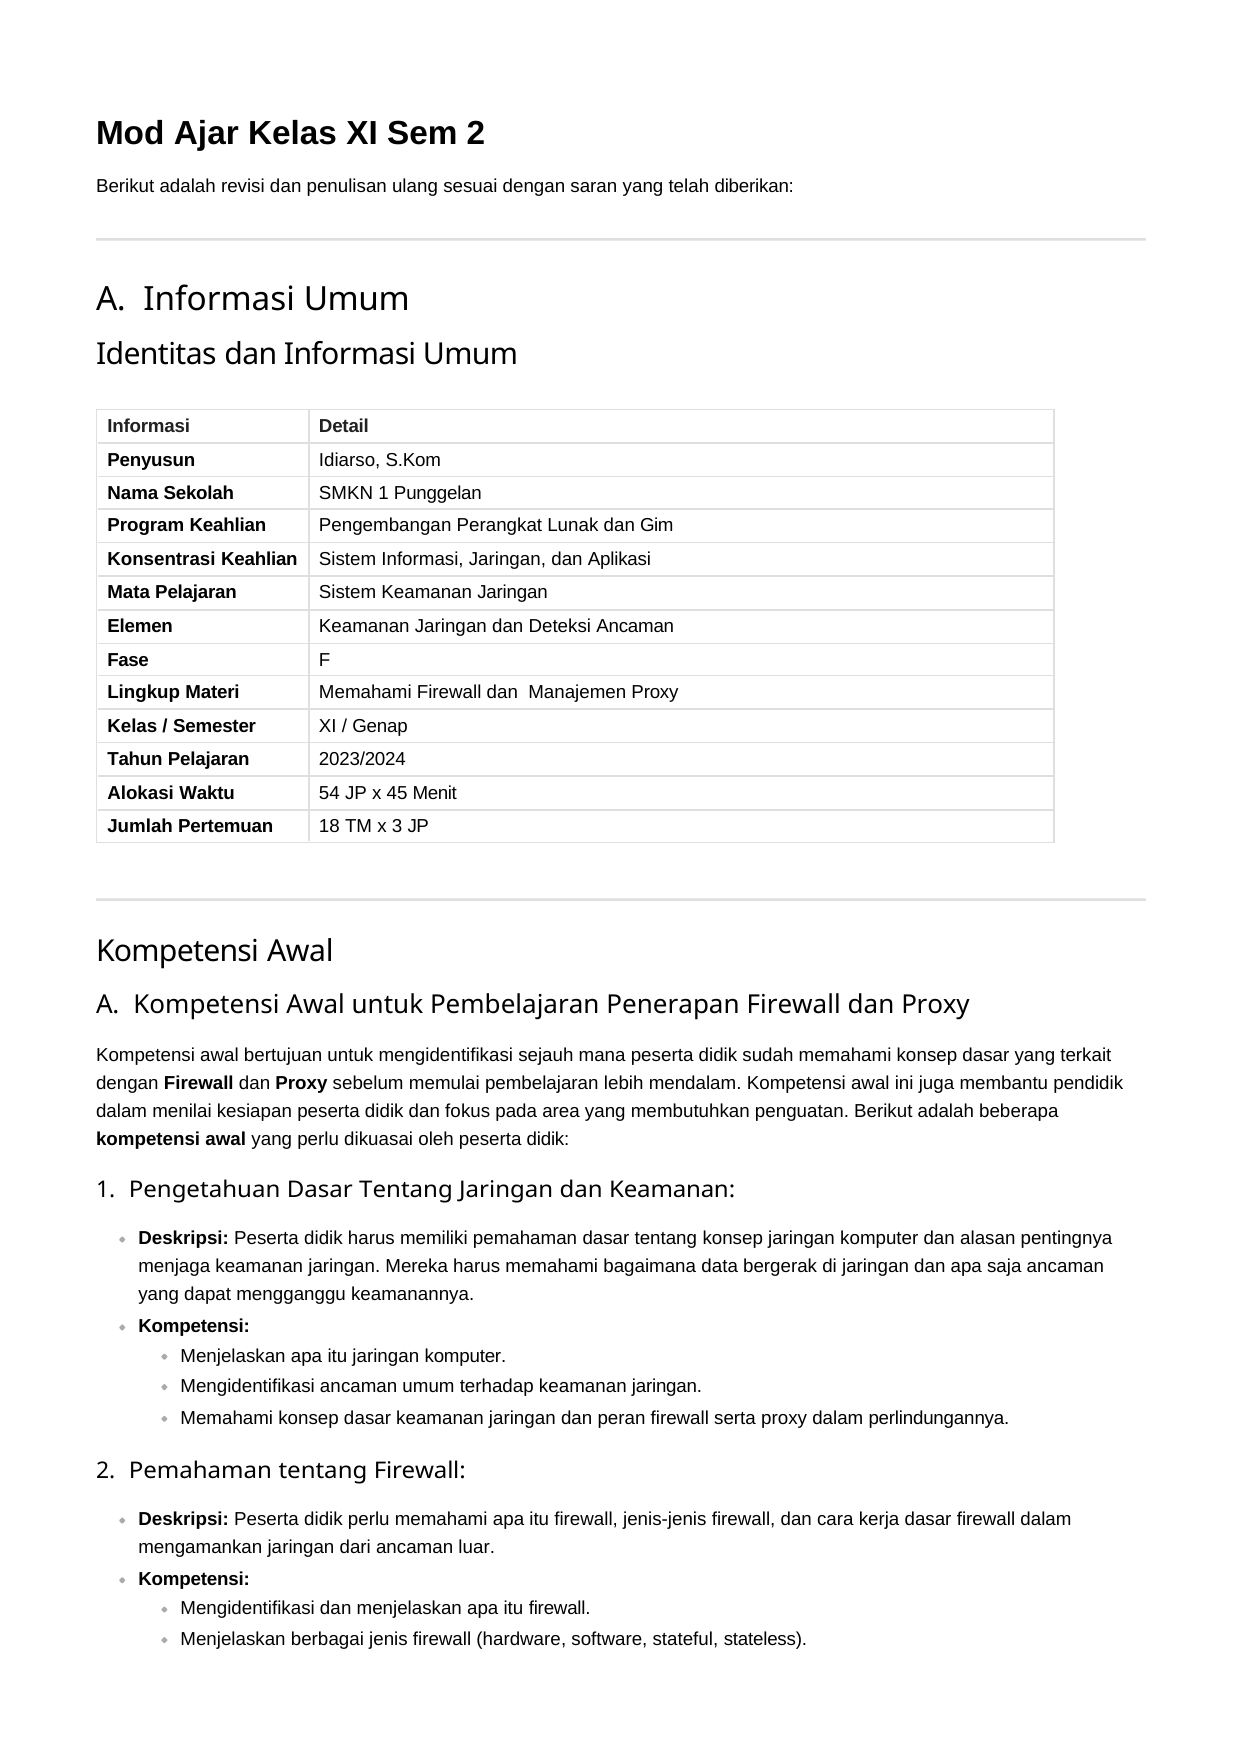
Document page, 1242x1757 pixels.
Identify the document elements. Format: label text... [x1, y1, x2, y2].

table_cell Sistem Informasi, Jaringan, dan Aplikasi [310, 543, 1053, 575]
text Deskripsi: Peserta didik perlu memahami apa itu firewall, jenis-jenis firewall, dan cara kerja dasar firewall dalam mengamankan jaringan dari ancaman luar. [138, 1508, 1158, 1558]
table_cell XI / Genap [310, 710, 1053, 742]
table_cell Alokasi Waktu [97, 776, 308, 809]
text Menjelaskan berbagai jenis firewall (hardware, software, stateful, stateless). [180, 1628, 1158, 1649]
table_cell Memahami Firewall dan Manajemen Proxy [310, 676, 1053, 708]
text Memahami konsep dasar keamanan jaringan dan peran firewall serta proxy dalam perlindungannya. [180, 1406, 1158, 1428]
table_cell Mata Pelajaran [97, 576, 308, 609]
text Kompetensi Awal [96, 929, 1158, 970]
table_cell Idiarso, S.Kom [310, 444, 1053, 476]
subtitle Kompetensi Awal untuk Pembelajaran Penerapan Firewall dan Proxy [96, 986, 1158, 1021]
list Pengetahuan Dasar Tentang Jaringan dan Keamanan: [96, 1173, 1158, 1204]
table_cell Lingkup Materi [97, 676, 308, 708]
text Kompetensi awal bertujuan untuk mengidentifikasi sejauh mana peserta didik sudah memahami konsep dasar yang terkait dengan Firewall dan Proxy sebelum memulai pembelajaran lebih mendalam. Kompetensi awal ini juga membantu pendidik dalam menilai kesiapan peserta didik dan fokus pada area yang membutuhkan penguatan. Berikut adalah beberapa [96, 1043, 1158, 1121]
table_cell 54 JP x 45 Menit [310, 777, 1053, 809]
text Mengidentifikasi dan menjelaskan apa itu firewall. [180, 1597, 1158, 1619]
table_cell 2023/2024 [310, 743, 1053, 775]
table_cell Jumlah Pertemuan [97, 810, 308, 841]
table_cell Keamanan Jaringan dan Deteksi Ancaman [310, 611, 1053, 642]
list Pemahaman tentang Firewall: [96, 1454, 1158, 1485]
table_cell Penyusun [97, 443, 308, 476]
text Mengidentifikasi ancaman umum terhadap keamanan jaringan. [180, 1375, 1158, 1396]
table_cell Pengembangan Perangkat Lunak dan Gim [310, 510, 1053, 542]
table_cell Elemen [97, 610, 308, 642]
table_cell Program Keahlian [97, 509, 308, 542]
subtitle Kompetensi: [138, 1568, 1158, 1589]
table_cell Fase [97, 644, 308, 675]
table_header Detail [310, 410, 1053, 442]
text Menjelaskan apa itu jaringan komputer. [180, 1344, 1158, 1366]
subtitle Informasi Umum [96, 274, 1158, 320]
table_cell Kelas / Semester [97, 709, 308, 742]
table_cell F [310, 644, 1053, 675]
table_cell Tahun Pelajaran [97, 743, 308, 775]
text kompetensi awal yang perlu dikuasai oleh peserta didik: [96, 1128, 1158, 1149]
table_cell Sistem Keamanan Jaringan [310, 577, 1053, 609]
subtitle Mod Ajar Kelas XI Sem 2 [96, 113, 1158, 152]
text Identitas dan Informasi Umum [96, 332, 1158, 373]
table_header Informasi [97, 410, 308, 442]
table_cell SMKN 1 Punggelan [310, 477, 1053, 508]
table_cell 18 TM x 3 JP [310, 811, 1053, 841]
table_cell Konsentrasi Keahlian [97, 543, 308, 575]
text Berikut adalah revisi dan penulisan ulang sesuai dengan saran yang telah diberikan: [96, 175, 1158, 196]
text Deskripsi: Peserta didik harus memiliki pemahaman dasar tentang konsep jaringan komputer dan alasan pentingnya menjaga keamanan jaringan. Mereka harus memahami bagaimana data bergerak di jaringan dan apa saja ancaman yang dapat mengganggu keamanannya. [138, 1227, 1137, 1305]
table_cell Nama Sekolah [97, 477, 308, 508]
subtitle Kompetensi: [138, 1315, 1158, 1337]
